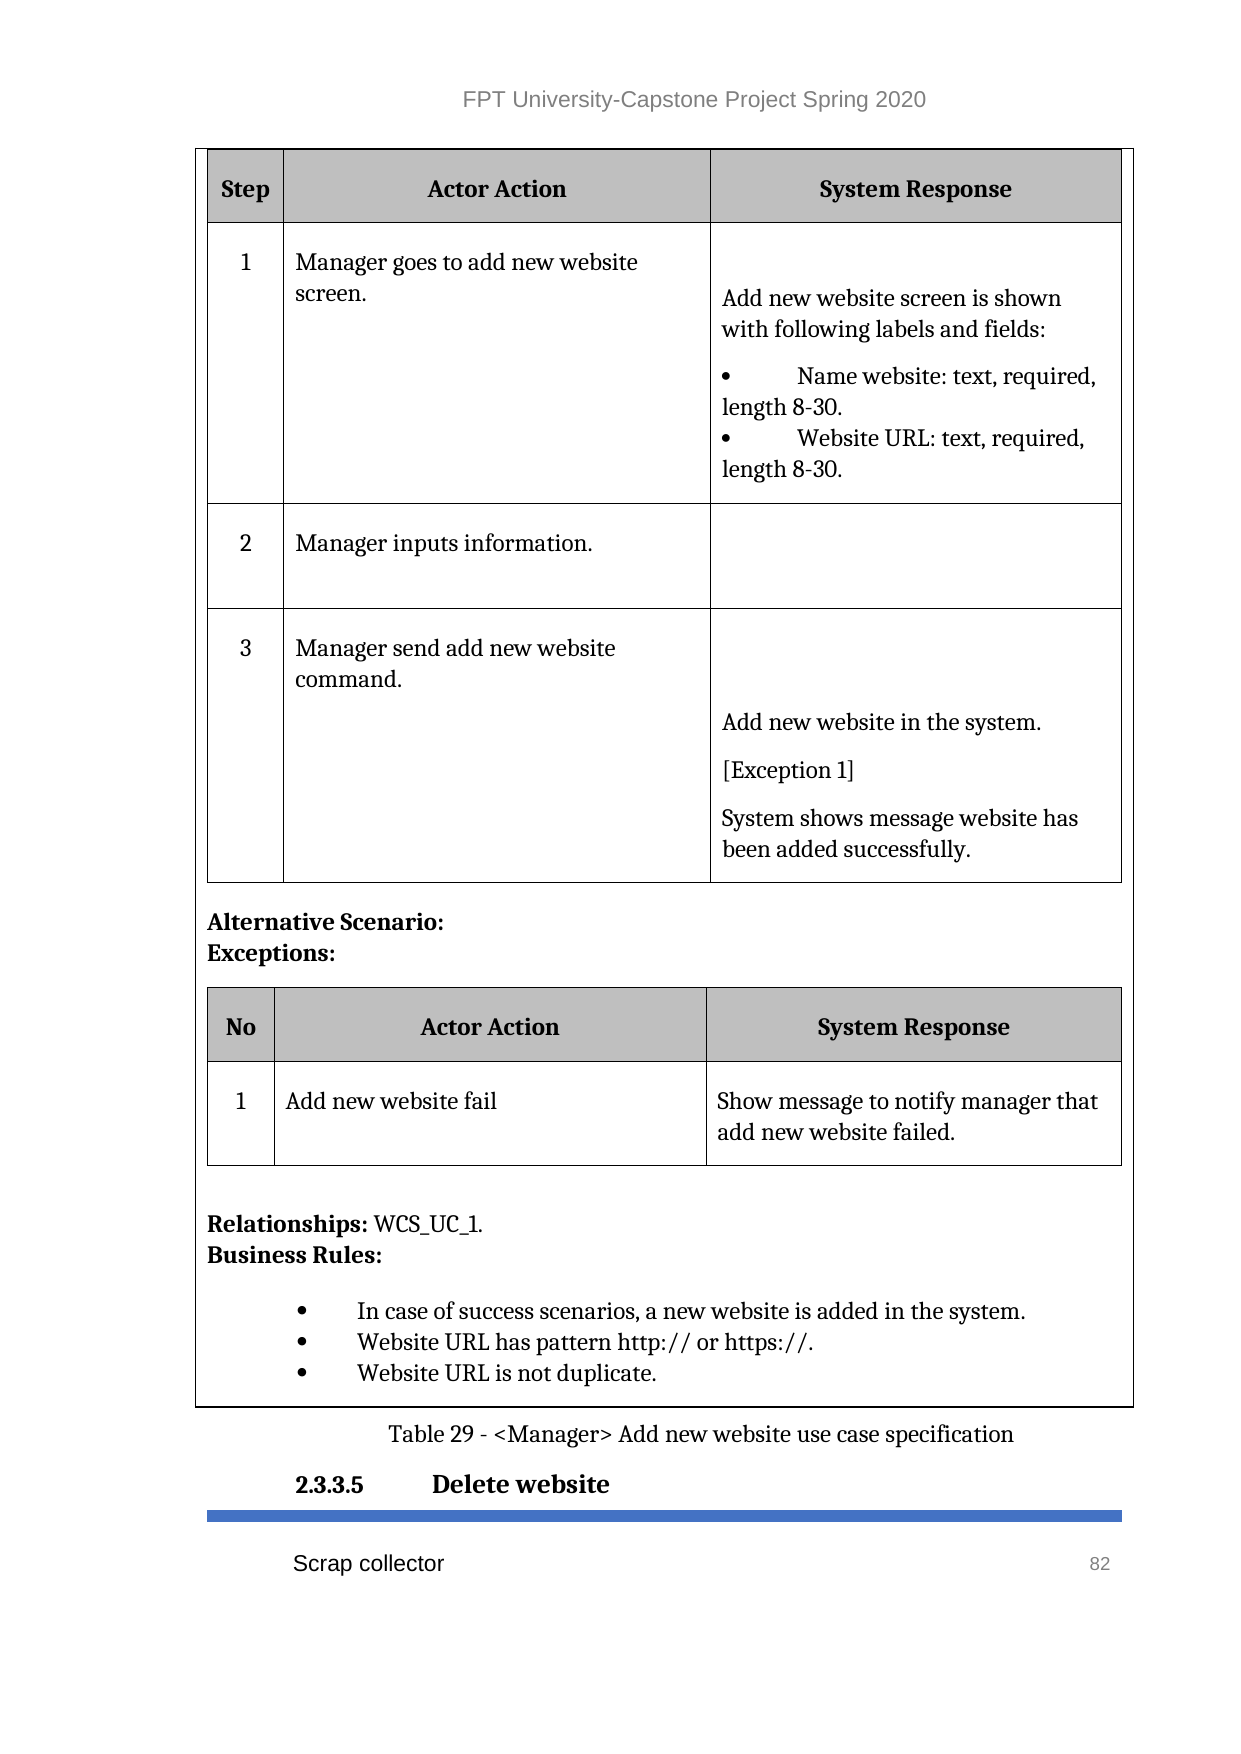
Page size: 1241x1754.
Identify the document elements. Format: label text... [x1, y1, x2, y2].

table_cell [196, 149, 1133, 1406]
list Delete website [295, 1469, 1122, 1501]
